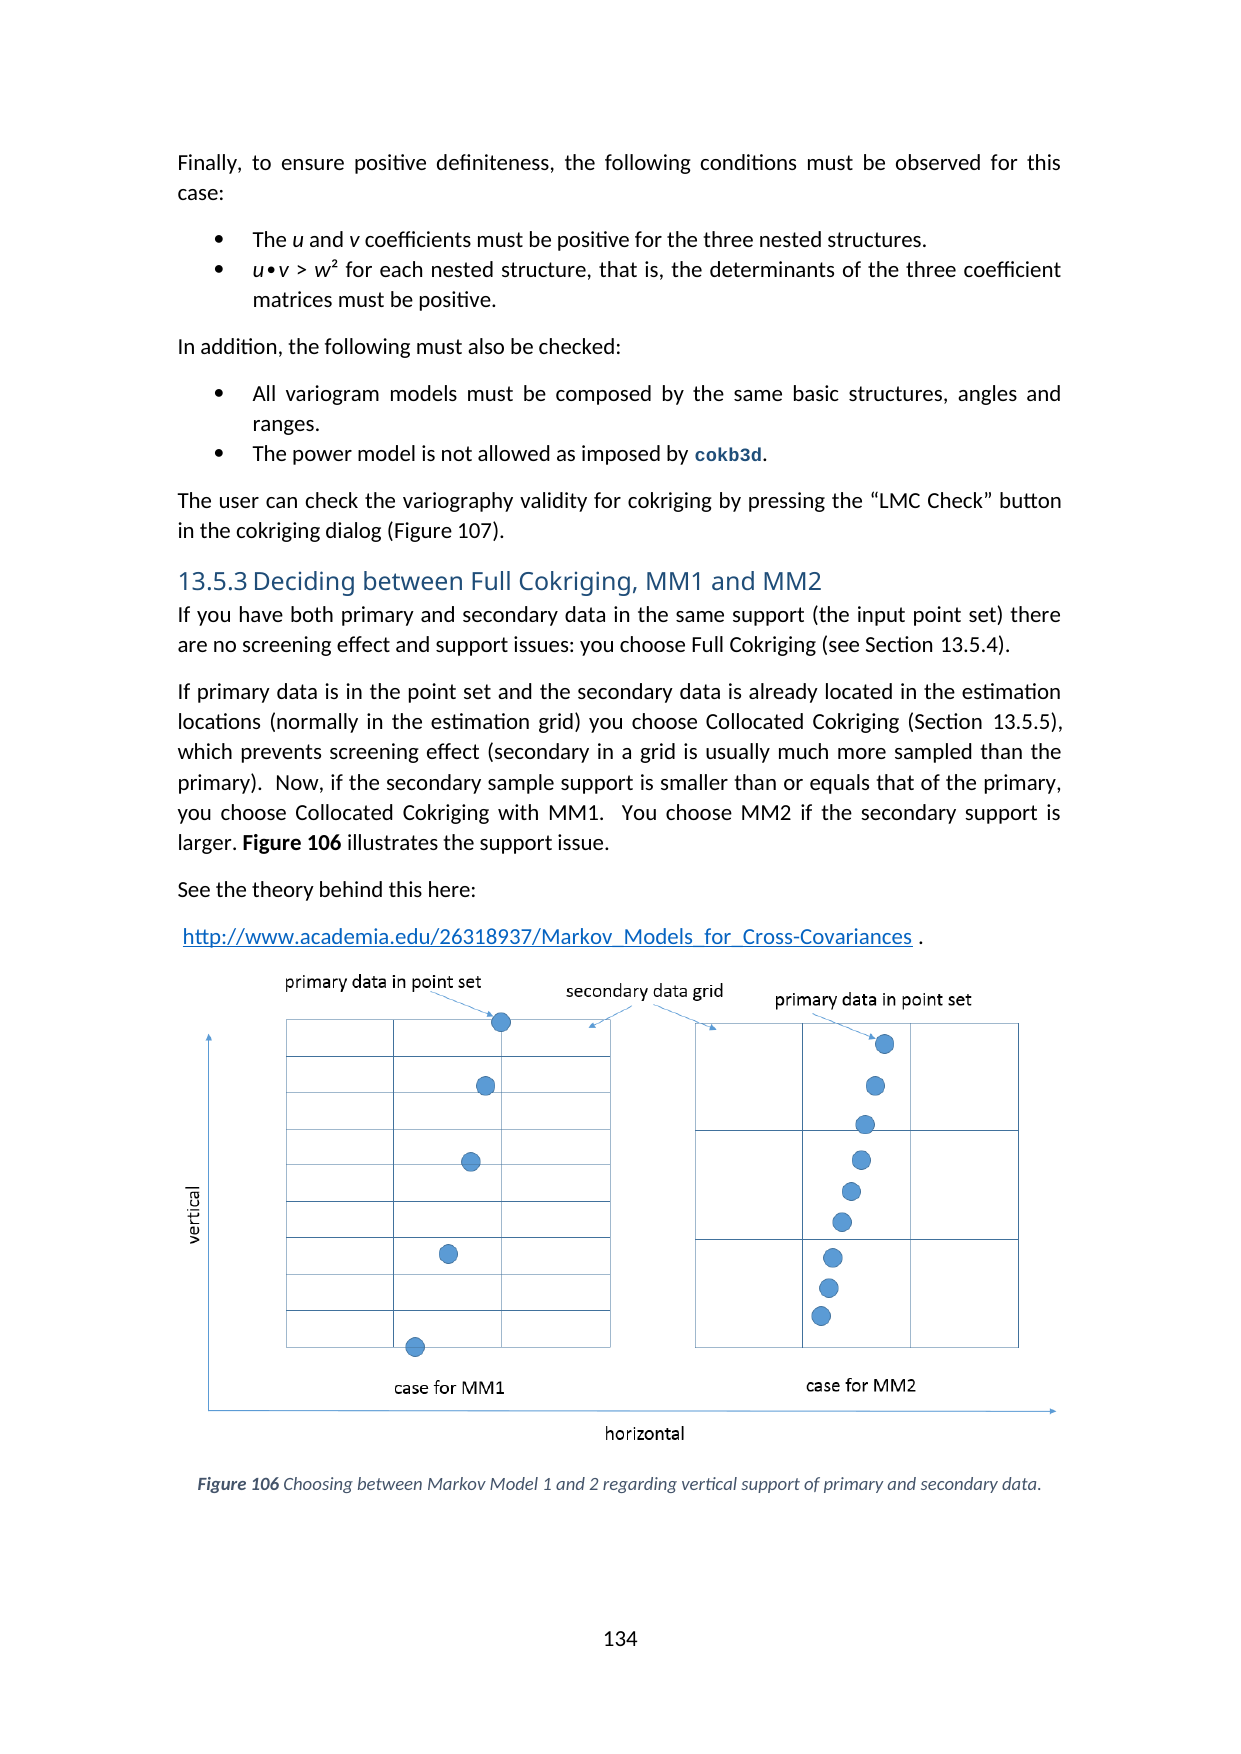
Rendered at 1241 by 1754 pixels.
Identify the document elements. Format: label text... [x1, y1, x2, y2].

text See the theory behind this here: [177, 875, 1063, 903]
list All variogram models must be composed by the same basic structures, angles and ranges. [215, 379, 1063, 437]
text If primary data is in the point set and the secondary data is already located in the estimation locations (normally in the estimation grid) you choose Collocated Cokriging (Section 13.5.5), which prevents screening effect (secondary in a grid is usually much more sampled than the primary). Now, if the secondary sample support is smaller than or equals that of the primary, you choose Collocated Cokriging with MM1. You choose MM2 if the secondary support is larger. Figure 106 illustrates the support issue. [177, 677, 1063, 856]
text http://www.academia.edu/26318937/Markov_Models_for_Cross-Covariances . [177, 922, 1063, 950]
text If you have both primary and secondary data in the same support (the input point set) there are no screening effect and support issues: you choose Full Cokriging (see Section 13.5.4). [177, 600, 1063, 658]
list The power model is not allowed as imposed by cokb3d. [215, 439, 1063, 467]
subtitle Deciding between Full Cokriging, MM1 and MM2 [177, 563, 1063, 597]
text Figure 106 Choosing between Markov Model 1 and 2 regarding vertical support of primary and secondary data. [177, 1472, 1063, 1495]
text The user can check the variography validity for cokriging by pressing the “LMC Check” button in the cokriging dialog (Figure 107). [177, 486, 1063, 544]
text In addition, the following must also be checked: [177, 332, 1063, 360]
picture [177, 968, 1064, 1454]
list u∙v > w² for each nested structure, that is, the determinants of the three coefficient matrices must be positive. [215, 255, 1063, 313]
list The u and v coefficients must be positive for the three nested structures. [215, 225, 1063, 253]
text Finally, to ensure positive definiteness, the following conditions must be observed for this case: [177, 148, 1063, 206]
